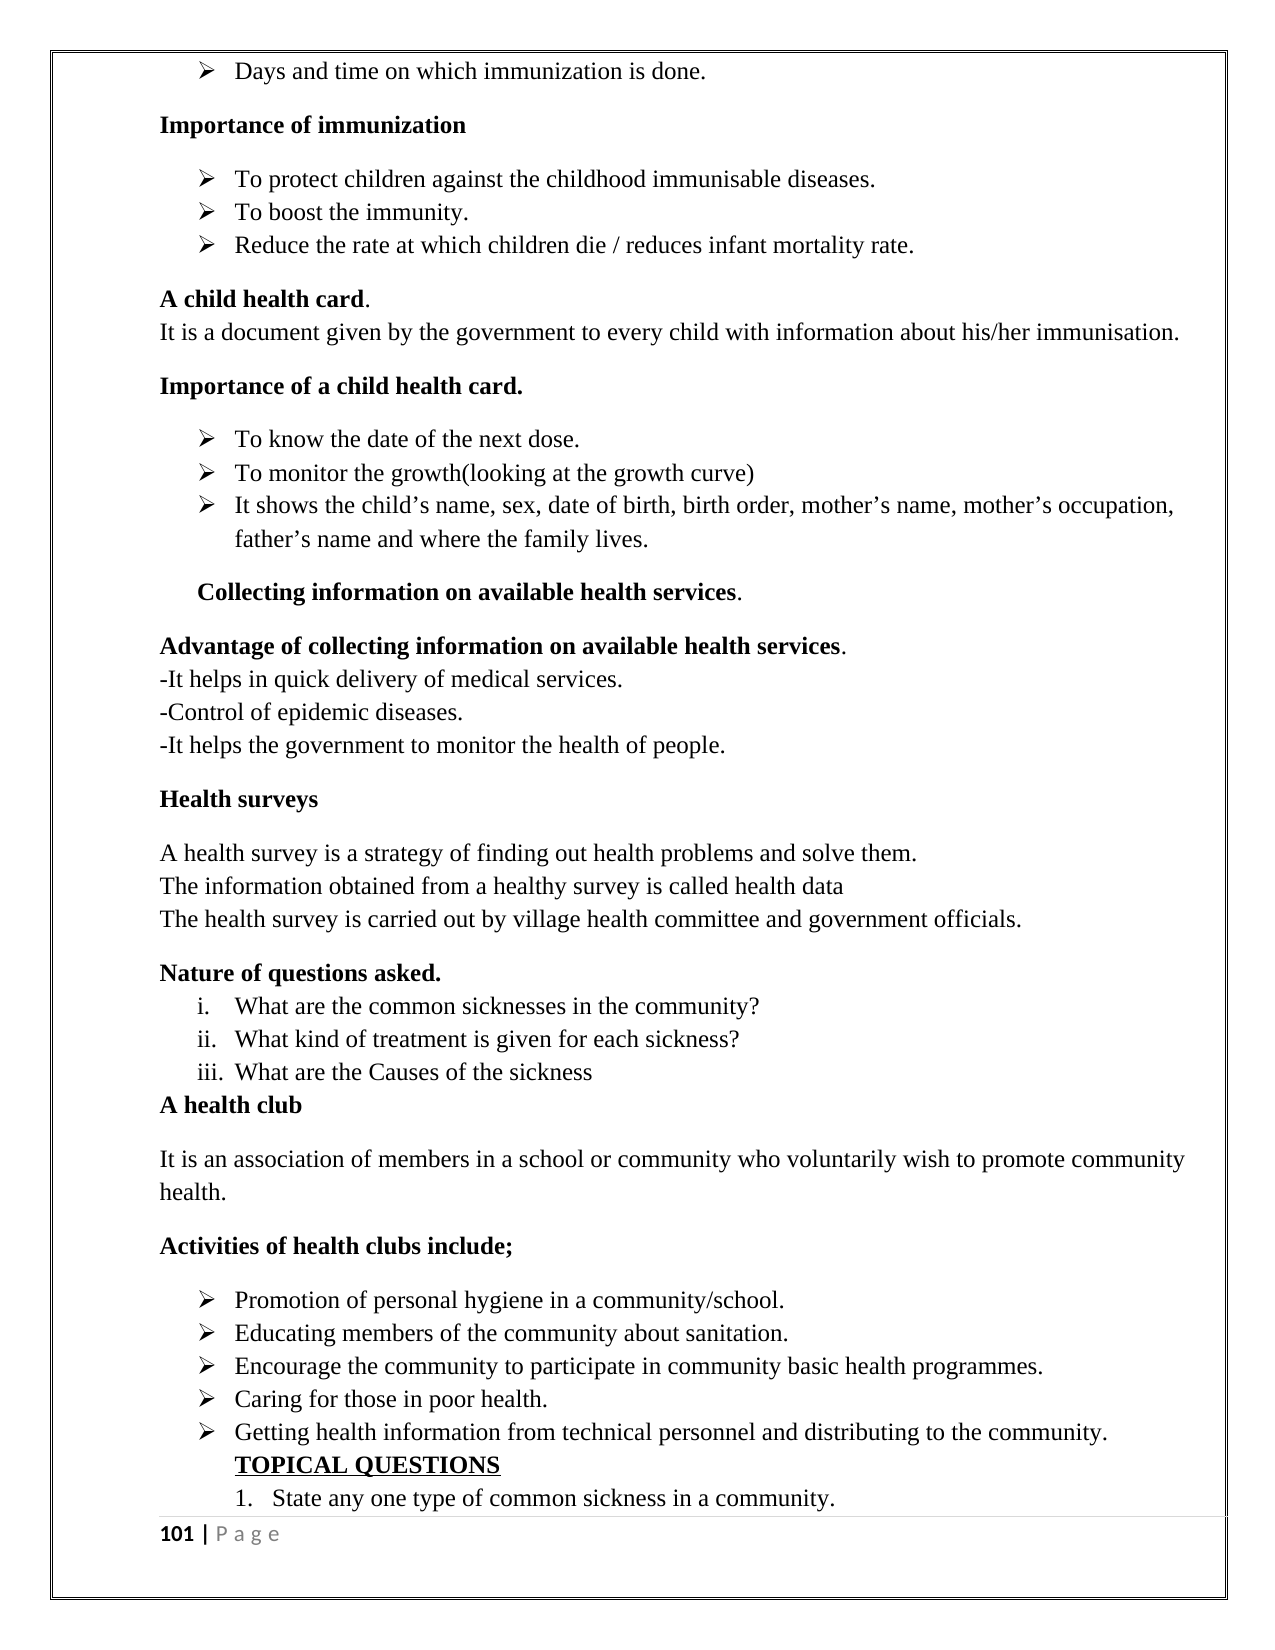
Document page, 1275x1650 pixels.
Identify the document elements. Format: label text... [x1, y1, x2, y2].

list What are the Causes of the sickness [197, 1057, 1225, 1086]
text Importance of a child health card. [159, 371, 1225, 399]
list Days and time on which immunization is done. [197, 56, 1225, 85]
text A health club [159, 1090, 1225, 1119]
text A child health card. It is a document given by the government to every child with information about his/her immunisation. [159, 284, 1225, 346]
list Getting health information from technical personnel and distributing to the community. [197, 1417, 1225, 1446]
text Nature of questions asked. [159, 958, 1225, 987]
list Caring for those in poor health. [197, 1384, 1225, 1412]
list What kind of treatment is given for each sickness? [197, 1024, 1225, 1053]
list To monitor the growth(looking at the growth curve) [197, 458, 1225, 486]
text Activities of health clubs include; [159, 1231, 1225, 1259]
list State any one type of common sickness in a community. [234, 1483, 1225, 1512]
text Collecting information on available health services. [197, 577, 1225, 606]
list Promotion of personal hygiene in a community/school. [197, 1285, 1225, 1313]
text The information obtained from a healthy survey is called health data [159, 871, 1225, 900]
list Encourage the community to participate in community basic health programmes. [197, 1351, 1225, 1379]
text Health surveys [159, 784, 1225, 813]
list To protect children against the childhood immunisable diseases. [197, 164, 1225, 193]
list To know the date of the next dose. [197, 424, 1225, 453]
text Importance of immunization [159, 110, 1225, 139]
text It is an association of members in a school or community who voluntarily wish to promote community health. [159, 1144, 1225, 1206]
text Advantage of collecting information on available health services. -It helps in quick delivery of medical services. -Control of epidemic diseases. -It helps the government to monitor the health of people. [159, 631, 1225, 759]
list To boost the immunity. [197, 197, 1225, 226]
list TOPICAL QUESTIONS [234, 1450, 1225, 1478]
list Reduce the rate at which children die / reduces infant mortality rate. [197, 230, 1225, 259]
text A health survey is a strategy of finding out health problems and solve them. [159, 838, 1225, 867]
text The health survey is carried out by village health committee and government officials. [159, 904, 1225, 933]
list It shows the child’s name, sex, date of birth, birth order, mother’s name, mother’s occupation, father’s name and where the family lives. [197, 491, 1225, 552]
list What are the common sicknesses in the community? [197, 991, 1225, 1020]
list Educating members of the community about sanitation. [197, 1318, 1225, 1346]
